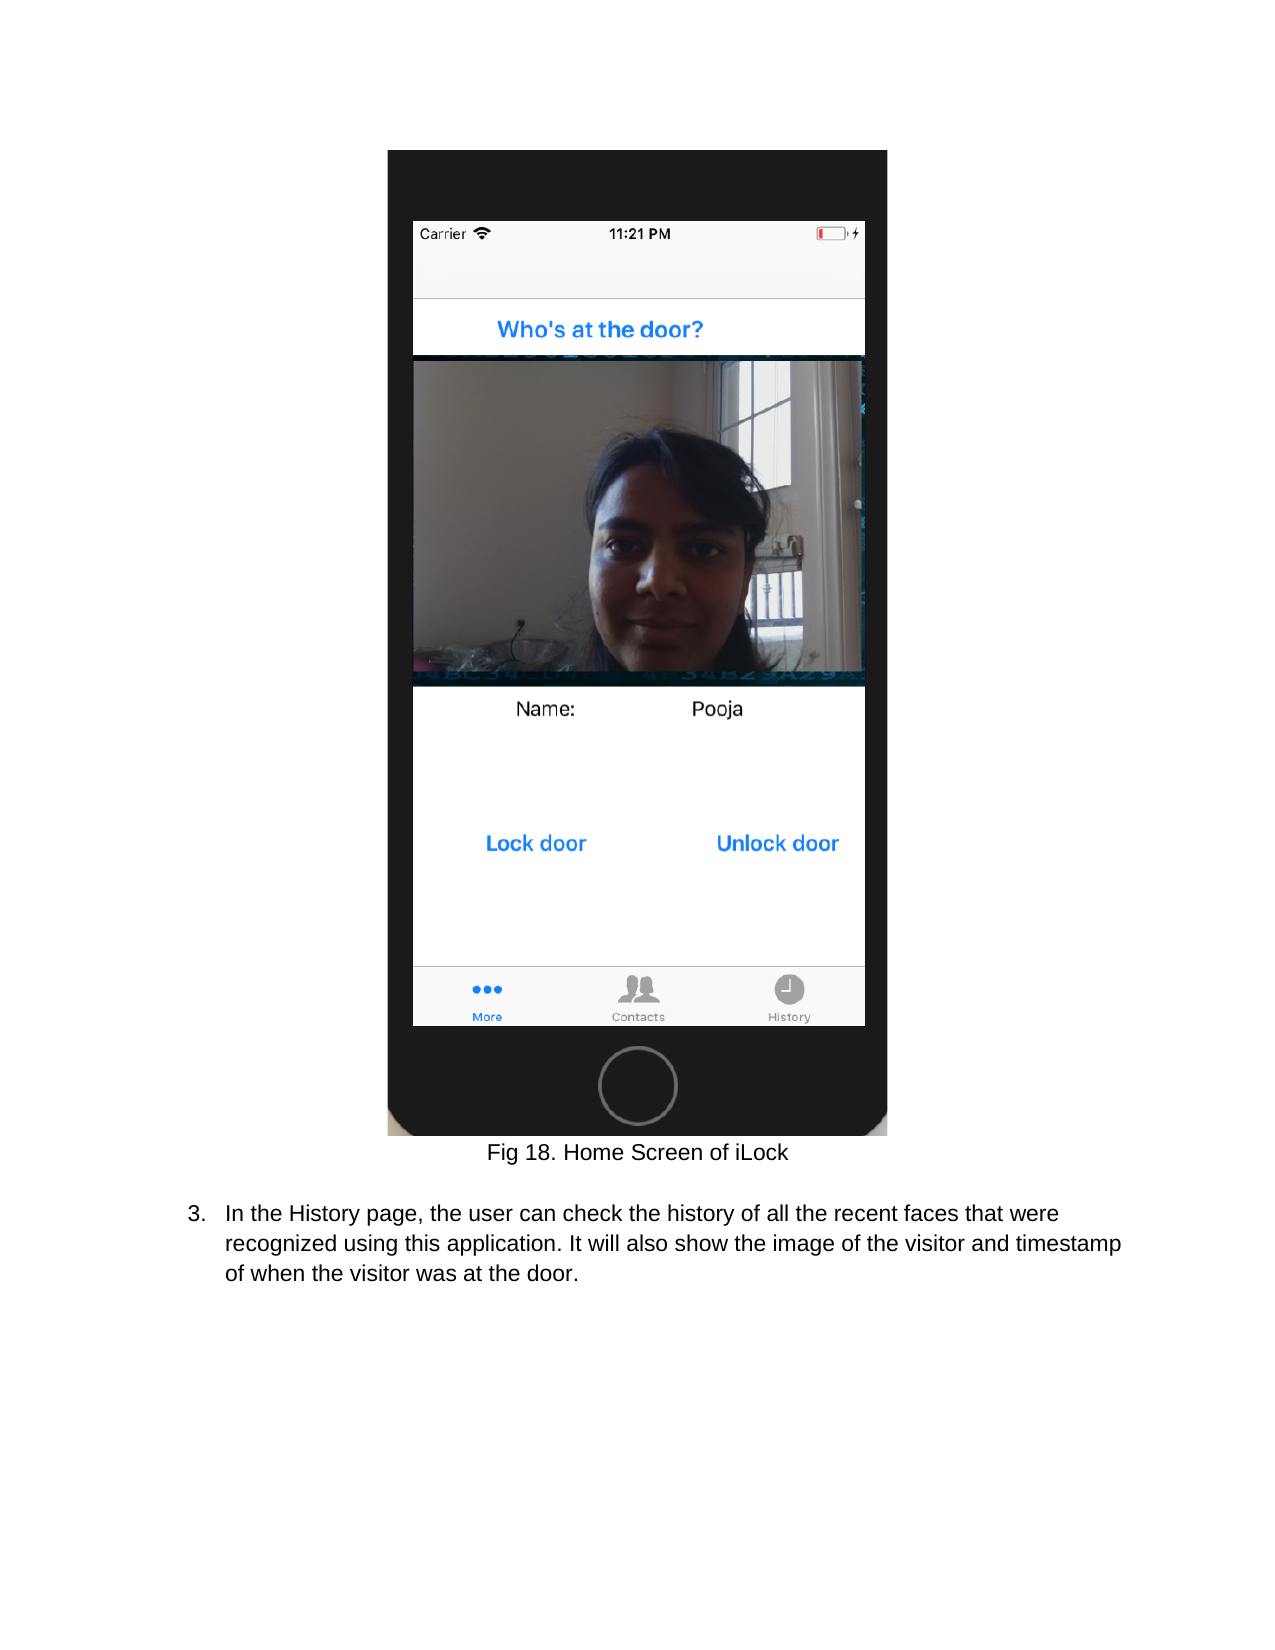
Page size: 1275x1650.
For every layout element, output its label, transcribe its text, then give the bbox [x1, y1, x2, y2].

text Fig 18. Home Screen of iLock [150, 1139, 1125, 1165]
picture [387, 150, 888, 1136]
list In the History page, the user can check the history of all the recent faces that were recognized using this application. It will also show the image of the visitor and timestamp of when the visitor was at the door. [187, 1199, 1125, 1286]
